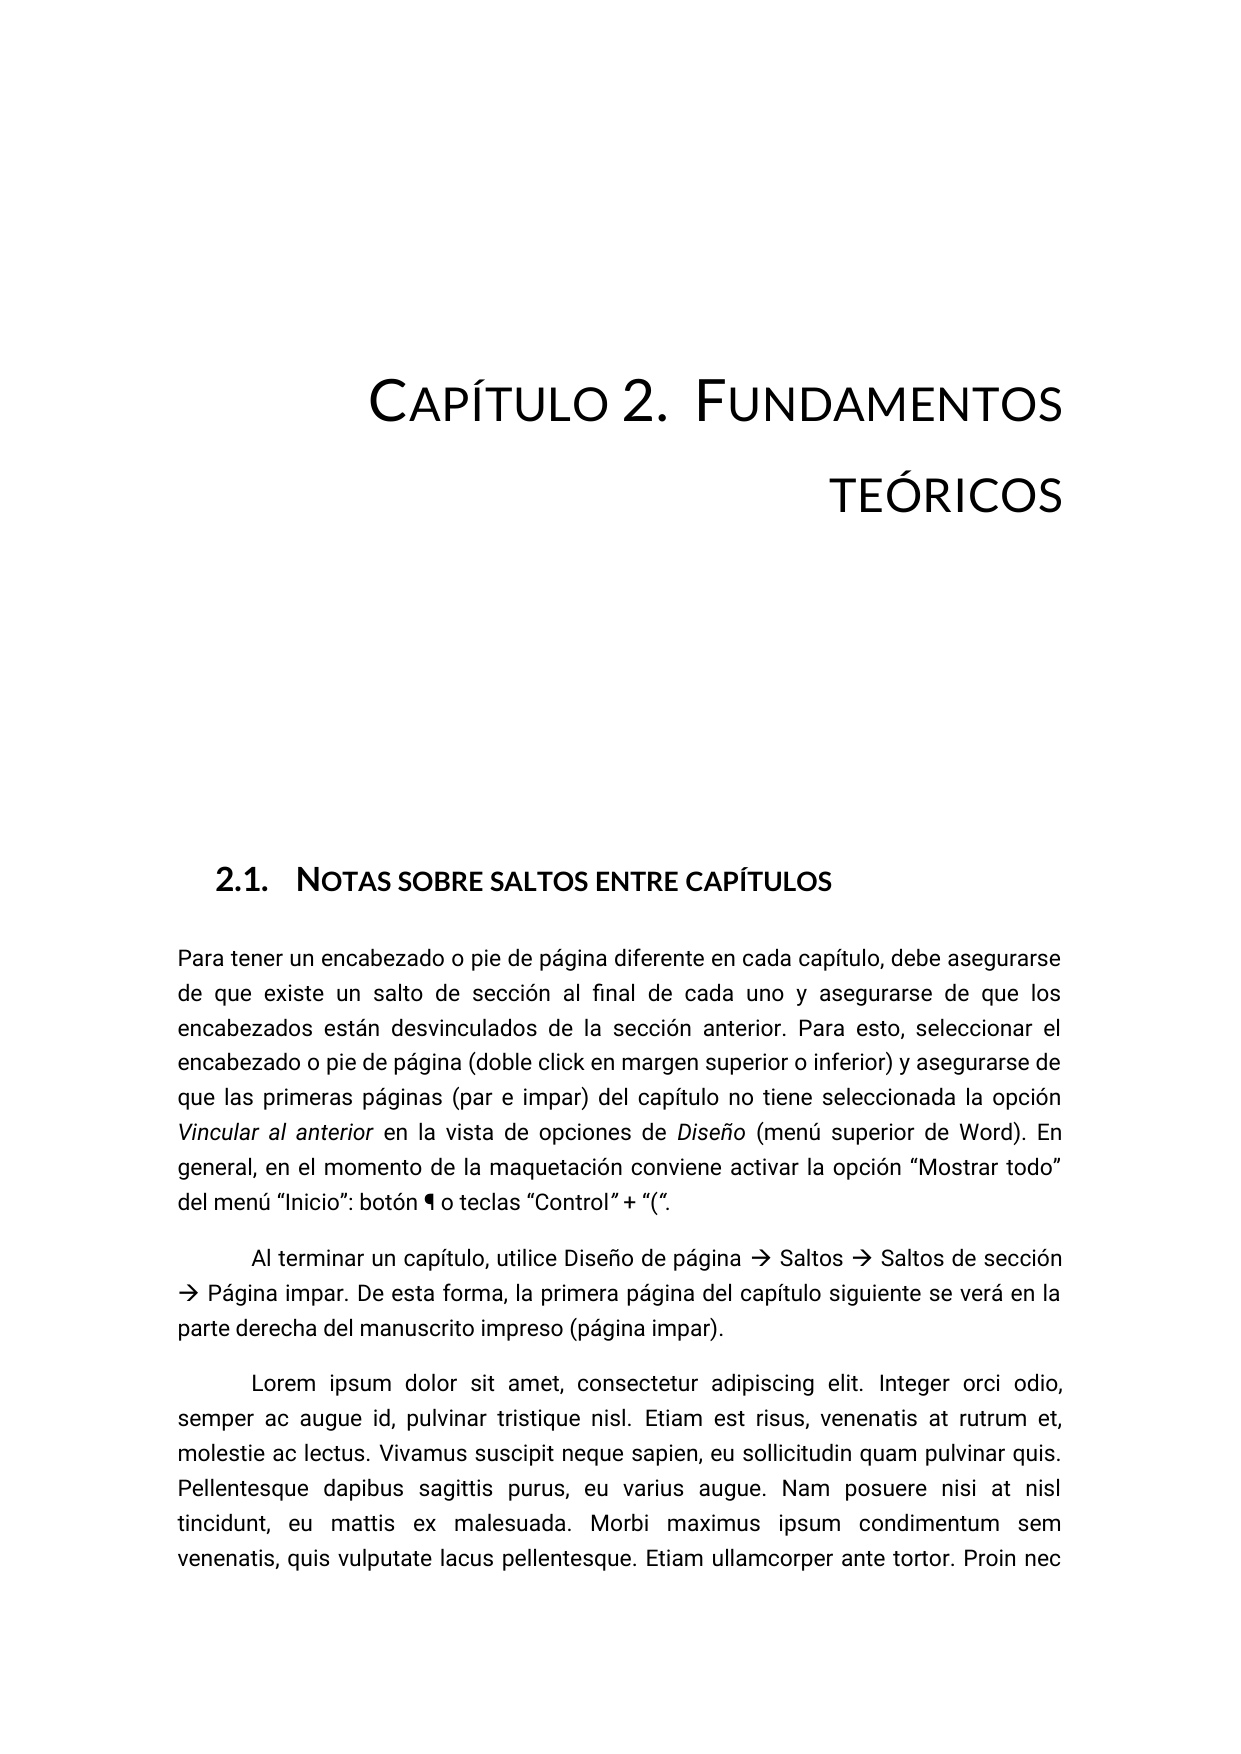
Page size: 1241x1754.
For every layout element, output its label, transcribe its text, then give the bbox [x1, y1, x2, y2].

subtitle Fundamentos teóricos [177, 364, 1063, 525]
text Para tener un encabezado o pie de página diferente en cada capítulo, debe asegurarse de que existe un salto de sección al final de cada uno y asegurarse de que los encabezados están desvinculados de la sección anterior. Para esto, seleccionar el encabezado o pie de página (doble click en margen superior o inferior) y asegurarse de que las primeras páginas (par e impar) del capítulo no tiene seleccionada la opción Vincular al anterior en la vista de opciones de Diseño (menú superior de Word). En general, en el momento de la maquetación conviene activar la opción “Mostrar todo” del menú “Inicio”: botón ¶ o teclas “Control” + “(“. [177, 945, 1063, 1216]
subtitle Notas sobre saltos entre capítulos [215, 858, 1063, 898]
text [177, 1370, 1063, 1572]
text Al terminar un capítulo, utilice Diseño de página Saltos Saltos de sección Página impar. De esta forma, la primera página del capítulo siguiente se verá en la parte derecha del manuscrito impreso (página impar). [177, 1245, 1063, 1342]
